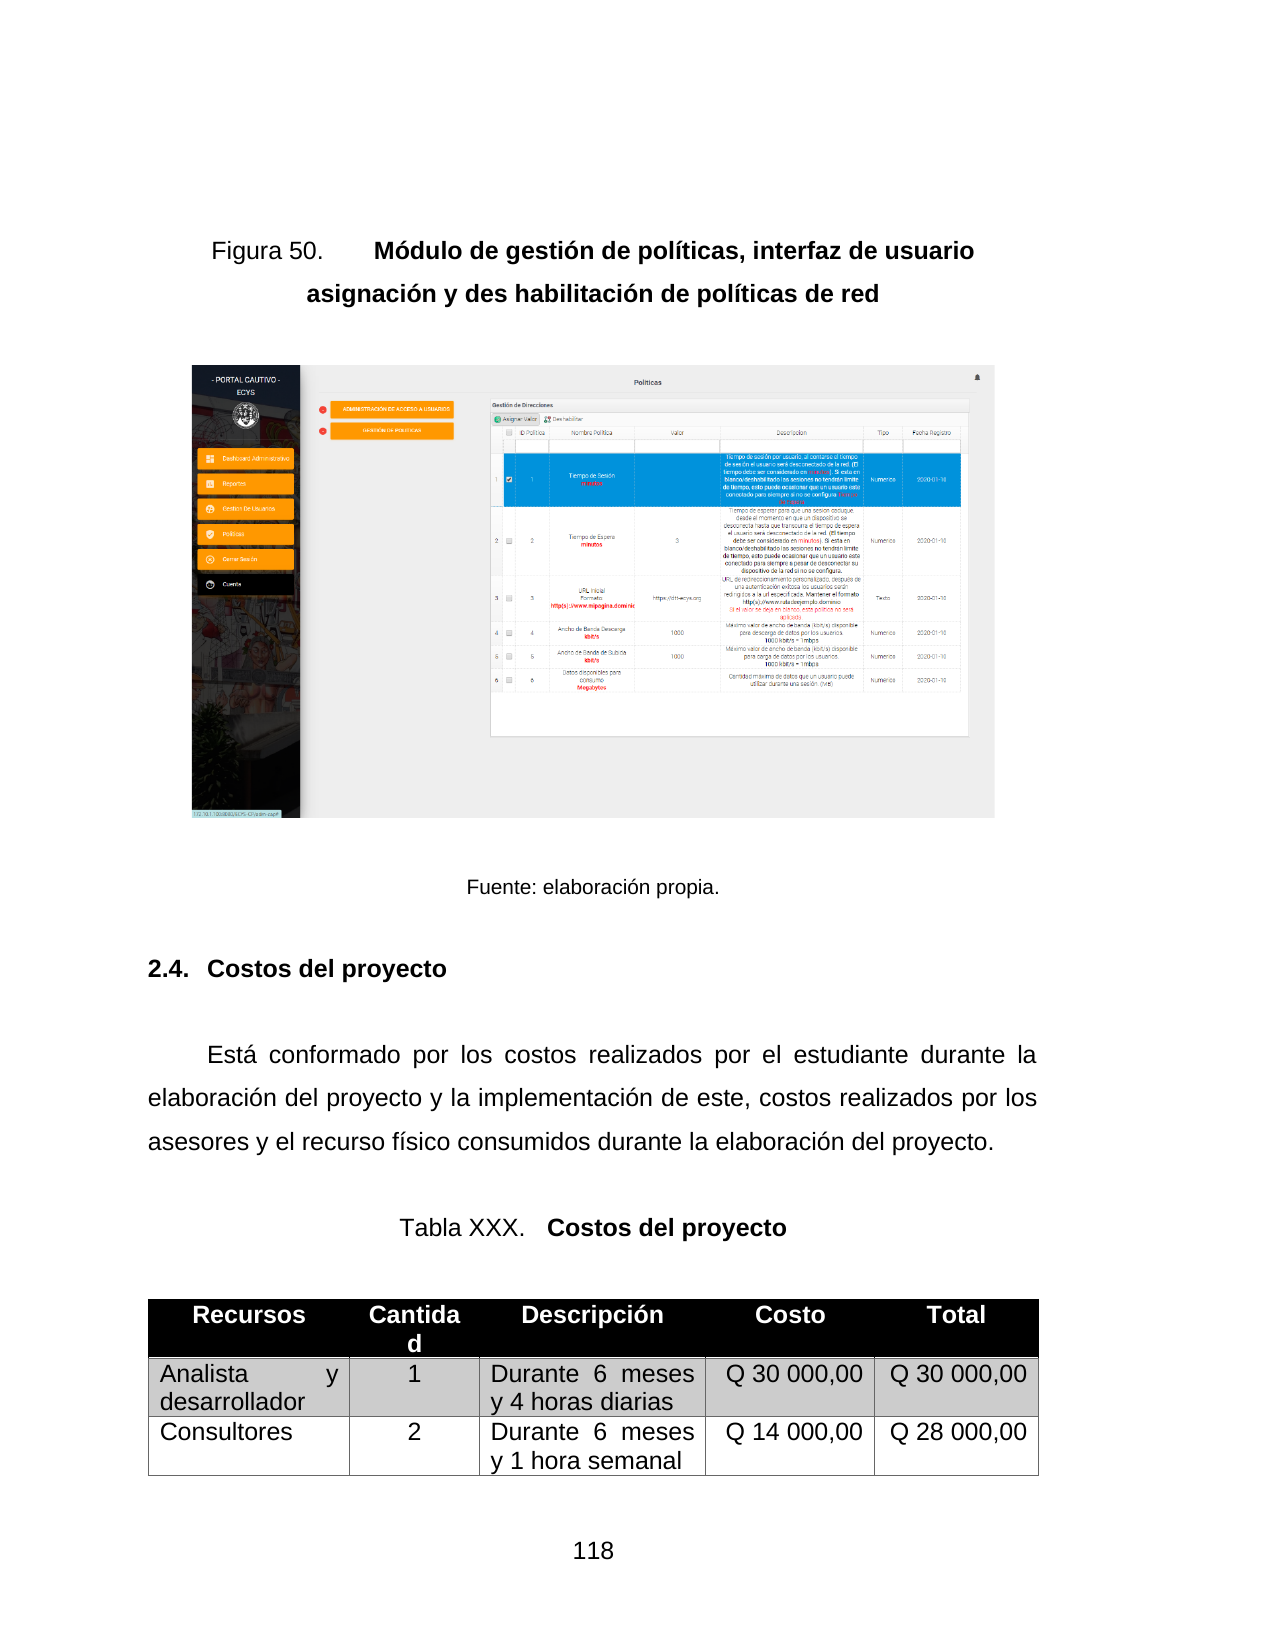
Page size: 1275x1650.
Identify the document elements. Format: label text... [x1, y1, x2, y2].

table_header Costo [706, 1300, 874, 1357]
text Costos del proyecto [148, 1213, 1039, 1241]
table_cell Q 14 000,00 [706, 1417, 874, 1474]
table_cell Durante 6 meses y 1 hora semanal [480, 1417, 705, 1474]
table_header Descripción [480, 1300, 705, 1357]
picture [191, 365, 995, 818]
table_cell Q 30 000,00 [706, 1359, 874, 1416]
table_cell 1 [350, 1359, 479, 1416]
table_cell 2 [350, 1417, 479, 1474]
table_cell Analista y desarrollador [149, 1359, 349, 1416]
text Costos del proyecto [148, 954, 1039, 983]
table_header Recursos [149, 1300, 349, 1357]
table_header Cantidad [350, 1300, 479, 1357]
text Módulo de gestión de políticas, interfaz de usuario asignación y des habilitación de políticas de red [148, 236, 1039, 308]
text Está conformado por los costos realizados por el estudiante durante la elaboración del proyecto y la implementación de este, costos realizados por los asesores y el recurso físico consumidos durante la elaboración del proyecto. [148, 1040, 1039, 1155]
table_cell Q 30 000,00 [875, 1359, 1038, 1416]
table_cell Durante 6 meses y 4 horas diarias [480, 1359, 705, 1416]
table_cell Consultores [149, 1417, 349, 1474]
table_cell Q 28 000,00 [875, 1417, 1038, 1474]
table_header Total [875, 1300, 1038, 1357]
text Fuente: elaboración propia. [148, 875, 1039, 899]
